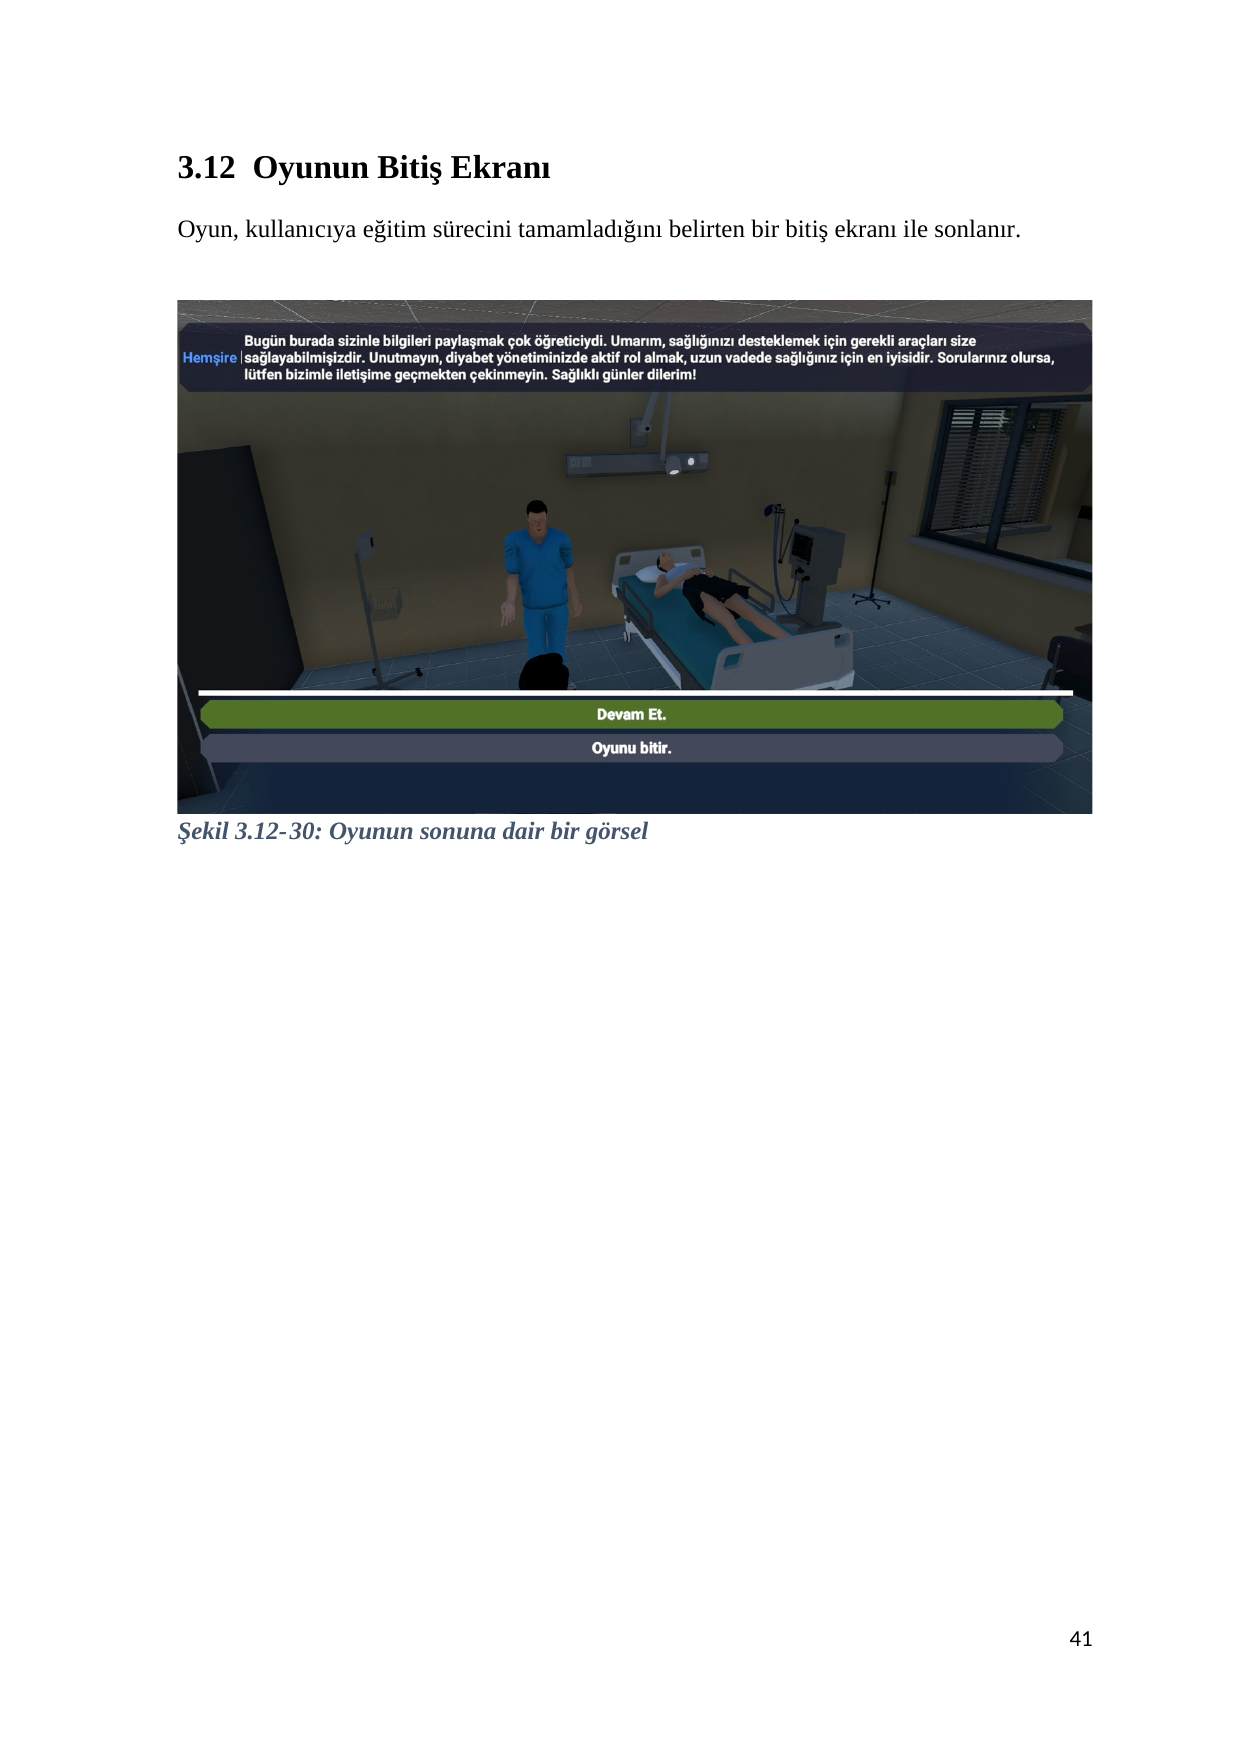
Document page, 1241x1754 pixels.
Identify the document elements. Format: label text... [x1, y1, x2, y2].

picture [177, 300, 1093, 814]
subtitle Oyunun Bitiş Ekranı [177, 148, 1092, 186]
text Oyun, kullanıcıya eğitim sürecini tamamladığını belirten bir bitiş ekranı ile sonlanır. [177, 214, 1092, 243]
